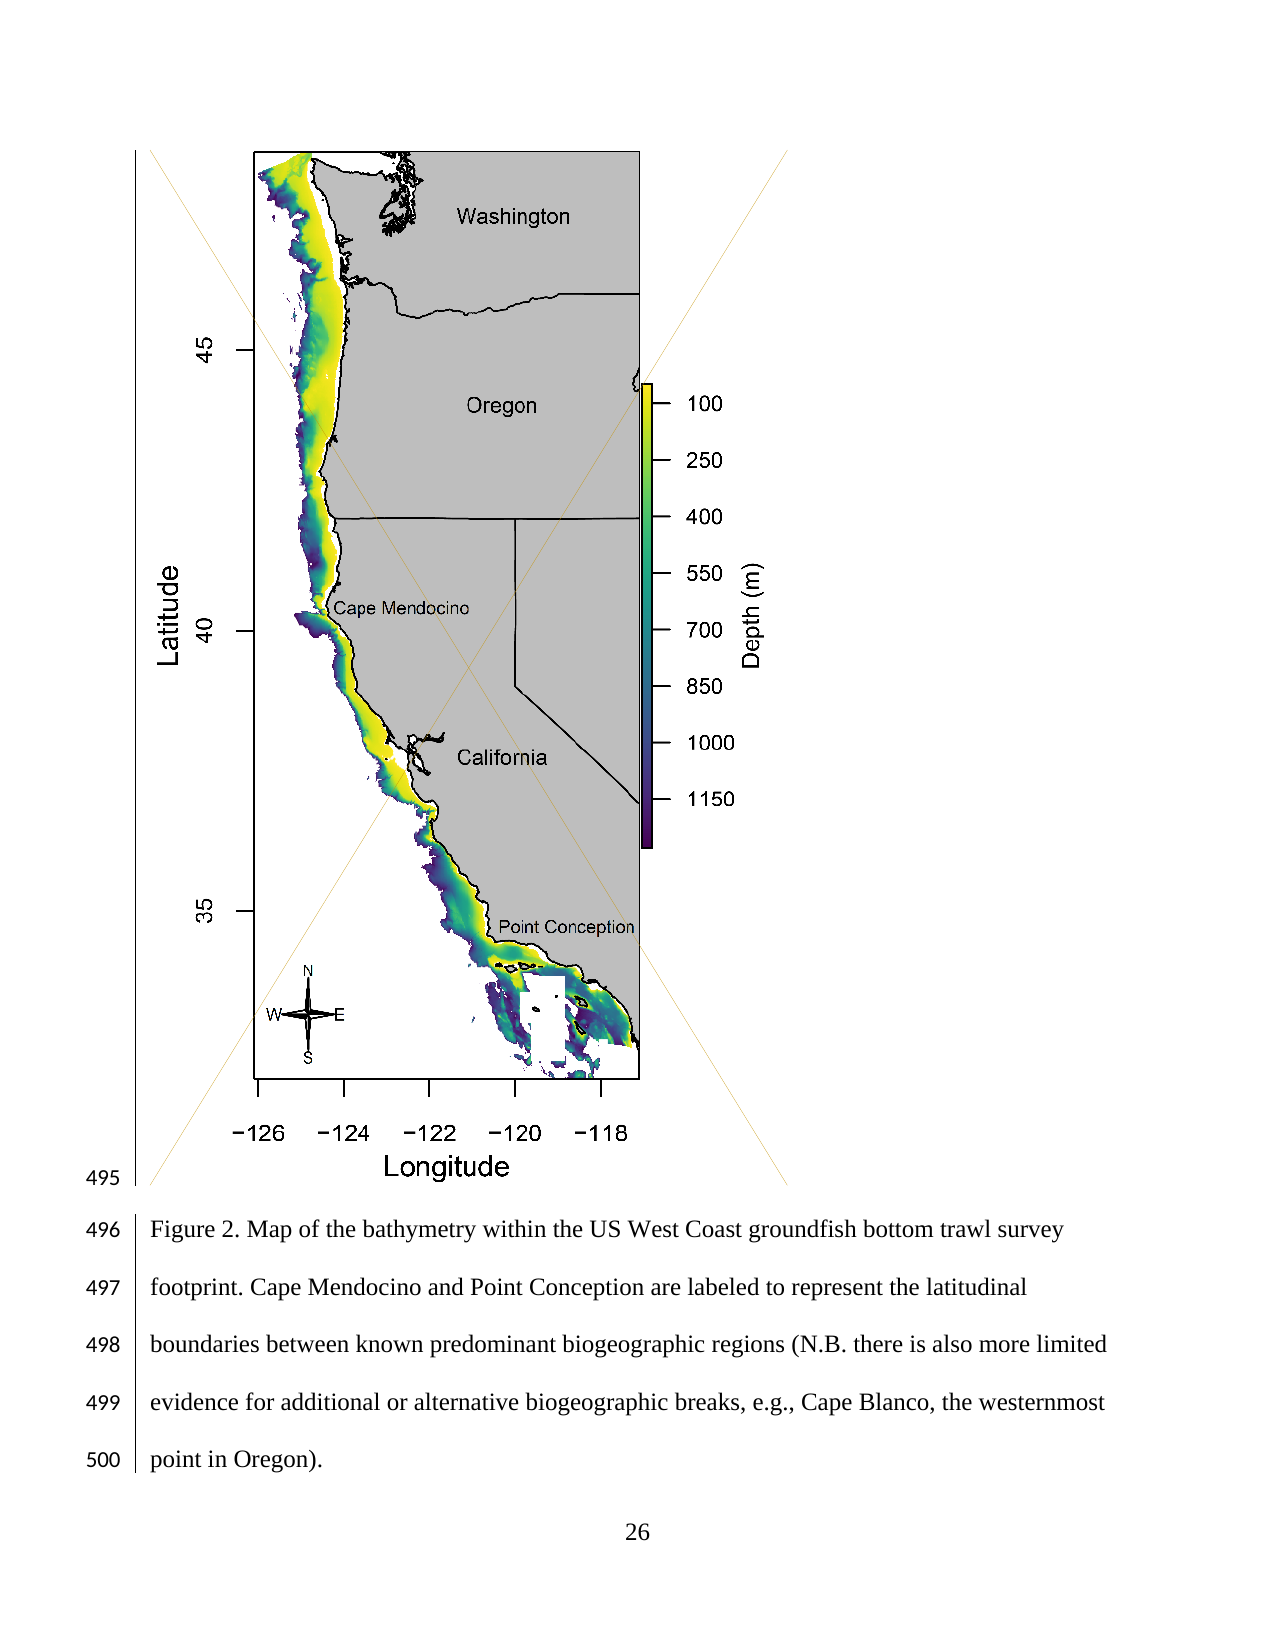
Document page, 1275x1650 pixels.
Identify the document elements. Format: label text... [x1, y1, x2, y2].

picture [470, 151, 788, 1184]
text Figure 2. Map of the bathymetry within the US West Coast groundfish bottom trawl survey footprint. Cape Mendocino and Point Conception are labeled to represent the latitudinal boundaries between known predominant biogeographic regions (N.B. there is also more limited evidence for additional or alternative biogeographic breaks, e.g., Cape Blanco, the westernmost point in Oregon). [150, 1214, 1125, 1473]
picture [150, 152, 468, 1183]
picture [151, 670, 787, 1186]
picture [151, 150, 786, 666]
